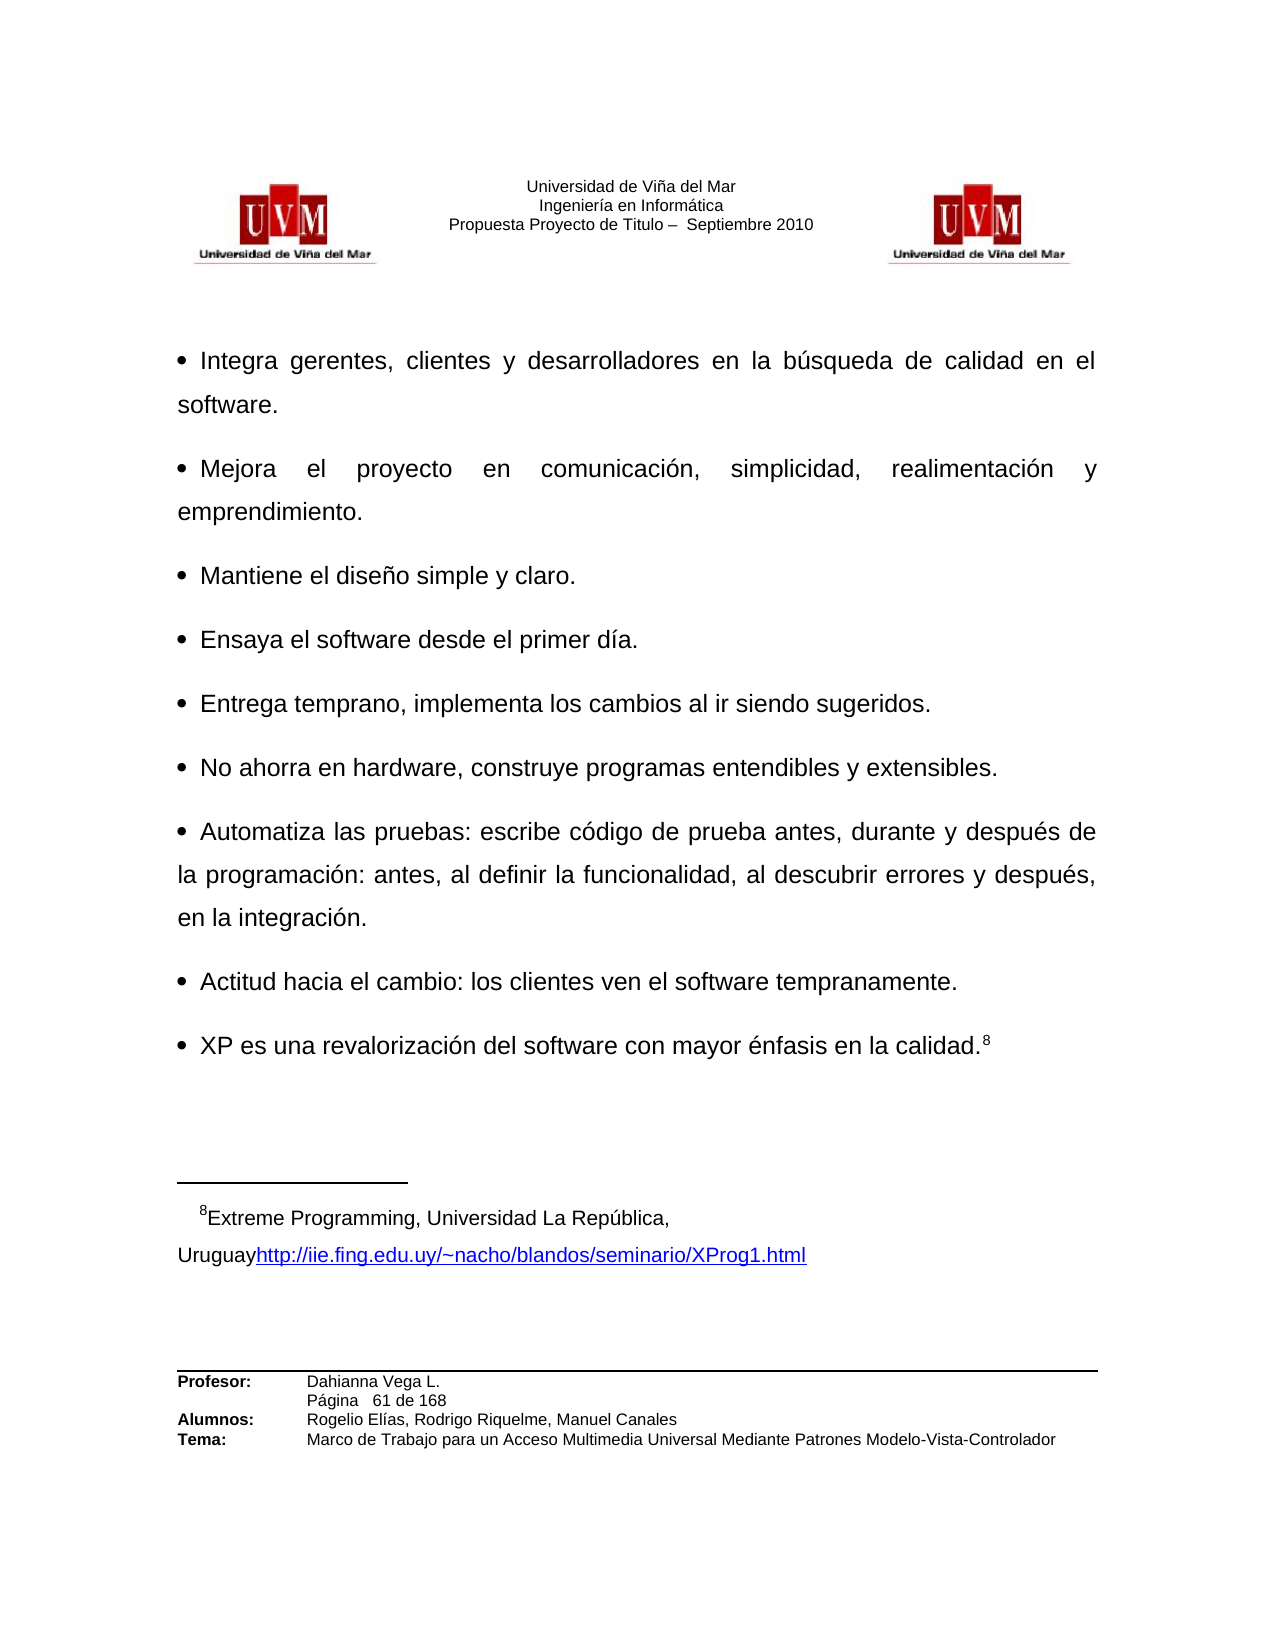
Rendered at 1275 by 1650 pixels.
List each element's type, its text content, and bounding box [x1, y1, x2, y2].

text Integra gerentes, clientes y desarrolladores en la búsqueda de calidad en el software. [177, 346, 1098, 418]
text XP es una revalorización del software con mayor énfasis en la calidad. [177, 1031, 1098, 1060]
text Automatiza las pruebas: escribe código de prueba antes, durante y después de la programación: antes, al definir la funcionalidad, al descubrir errores y después, en la integración. [177, 817, 1098, 932]
text Mejora el proyecto en comunicación, simplicidad, realimentación y emprendimiento. [177, 453, 1098, 526]
picture [871, 176, 1084, 267]
text Mantiene el diseño simple y claro. [177, 561, 1098, 589]
text No ahorra en hardware, construye programas entendibles y extensibles. [177, 753, 1098, 782]
picture [177, 176, 390, 267]
text Ensaya el software desde el primer día. [177, 625, 1098, 654]
text Entrega temprano, implementa los cambios al ir siendo sugeridos. [177, 689, 1098, 718]
text Actitud hacia el cambio: los clientes ven el software tempranamente. [177, 967, 1098, 996]
